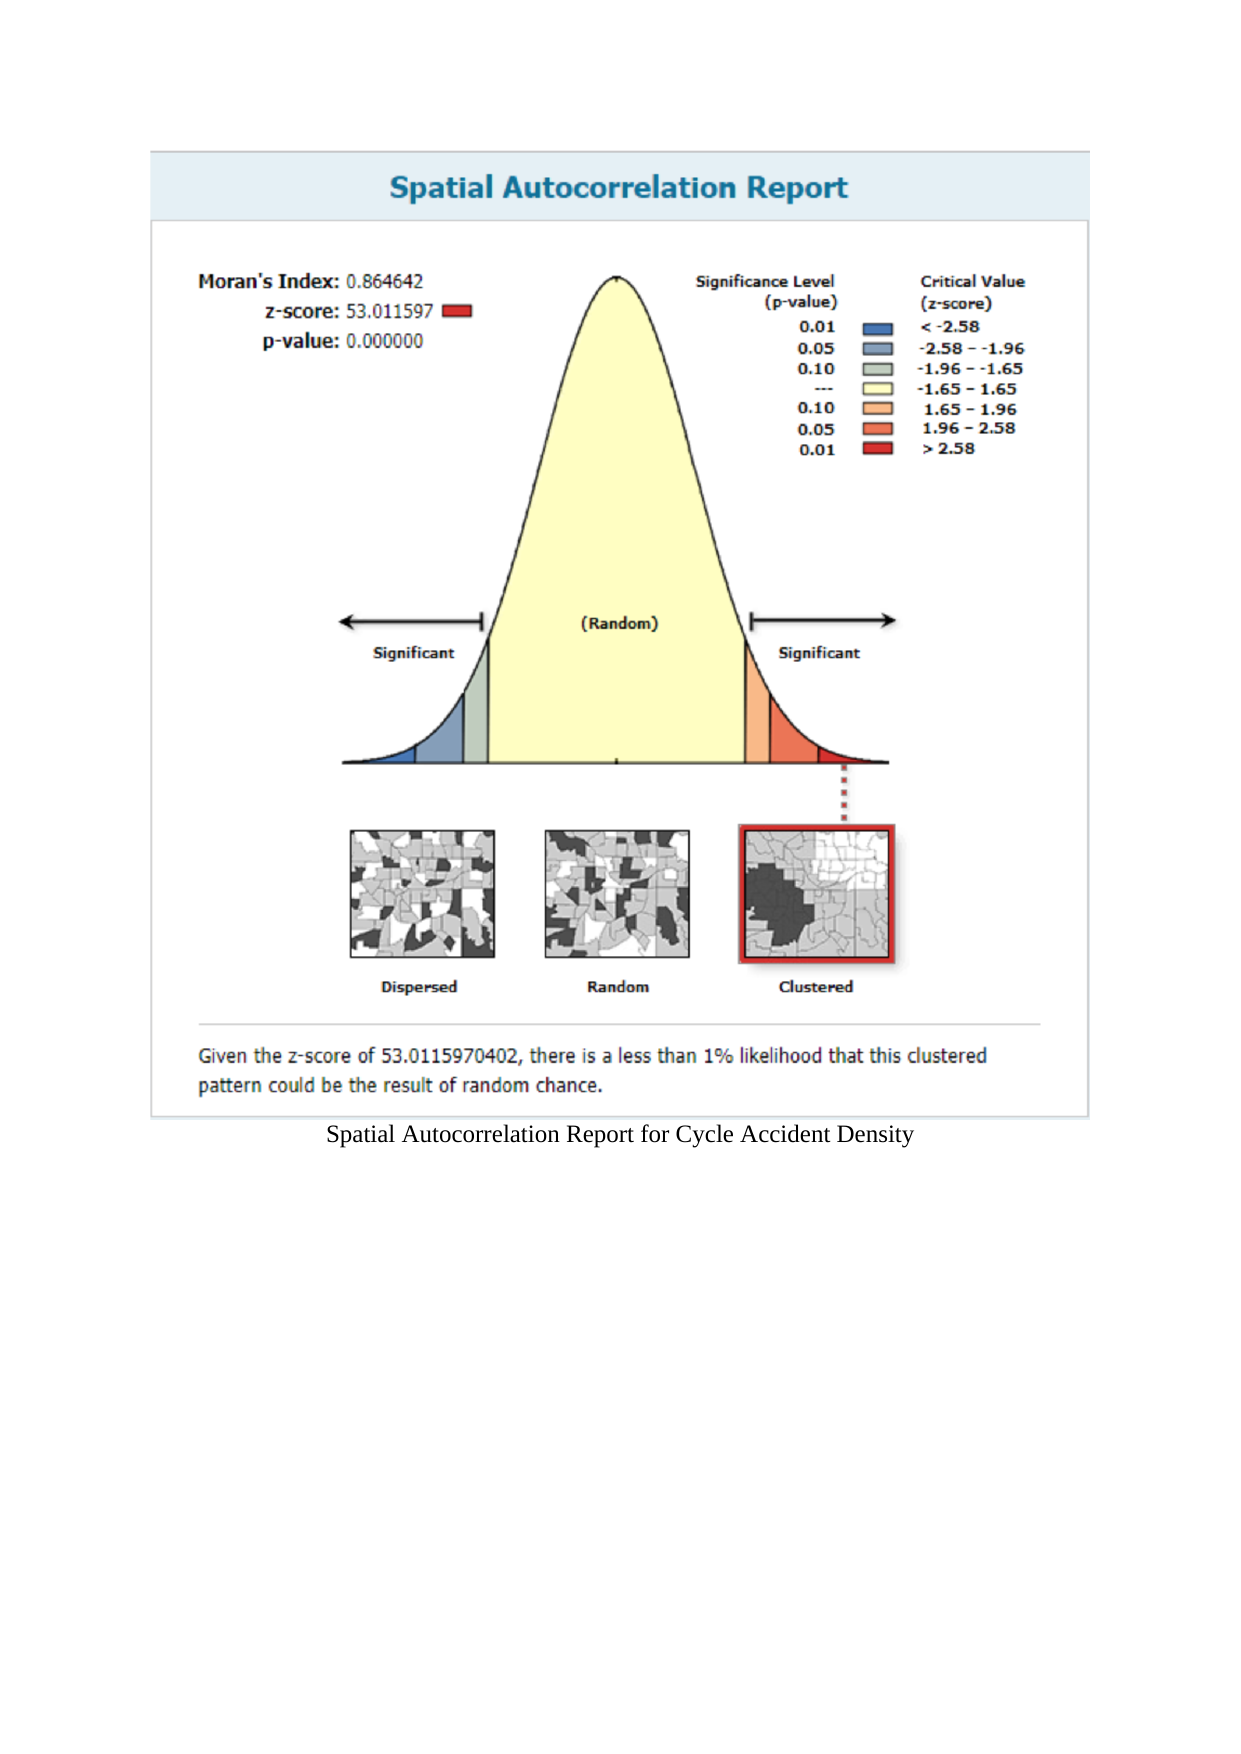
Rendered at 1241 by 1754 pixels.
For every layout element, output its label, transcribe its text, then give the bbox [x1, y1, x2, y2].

picture [150, 150, 1090, 1120]
text Spatial Autocorrelation Report for Cycle Accident Density [150, 1120, 1090, 1148]
